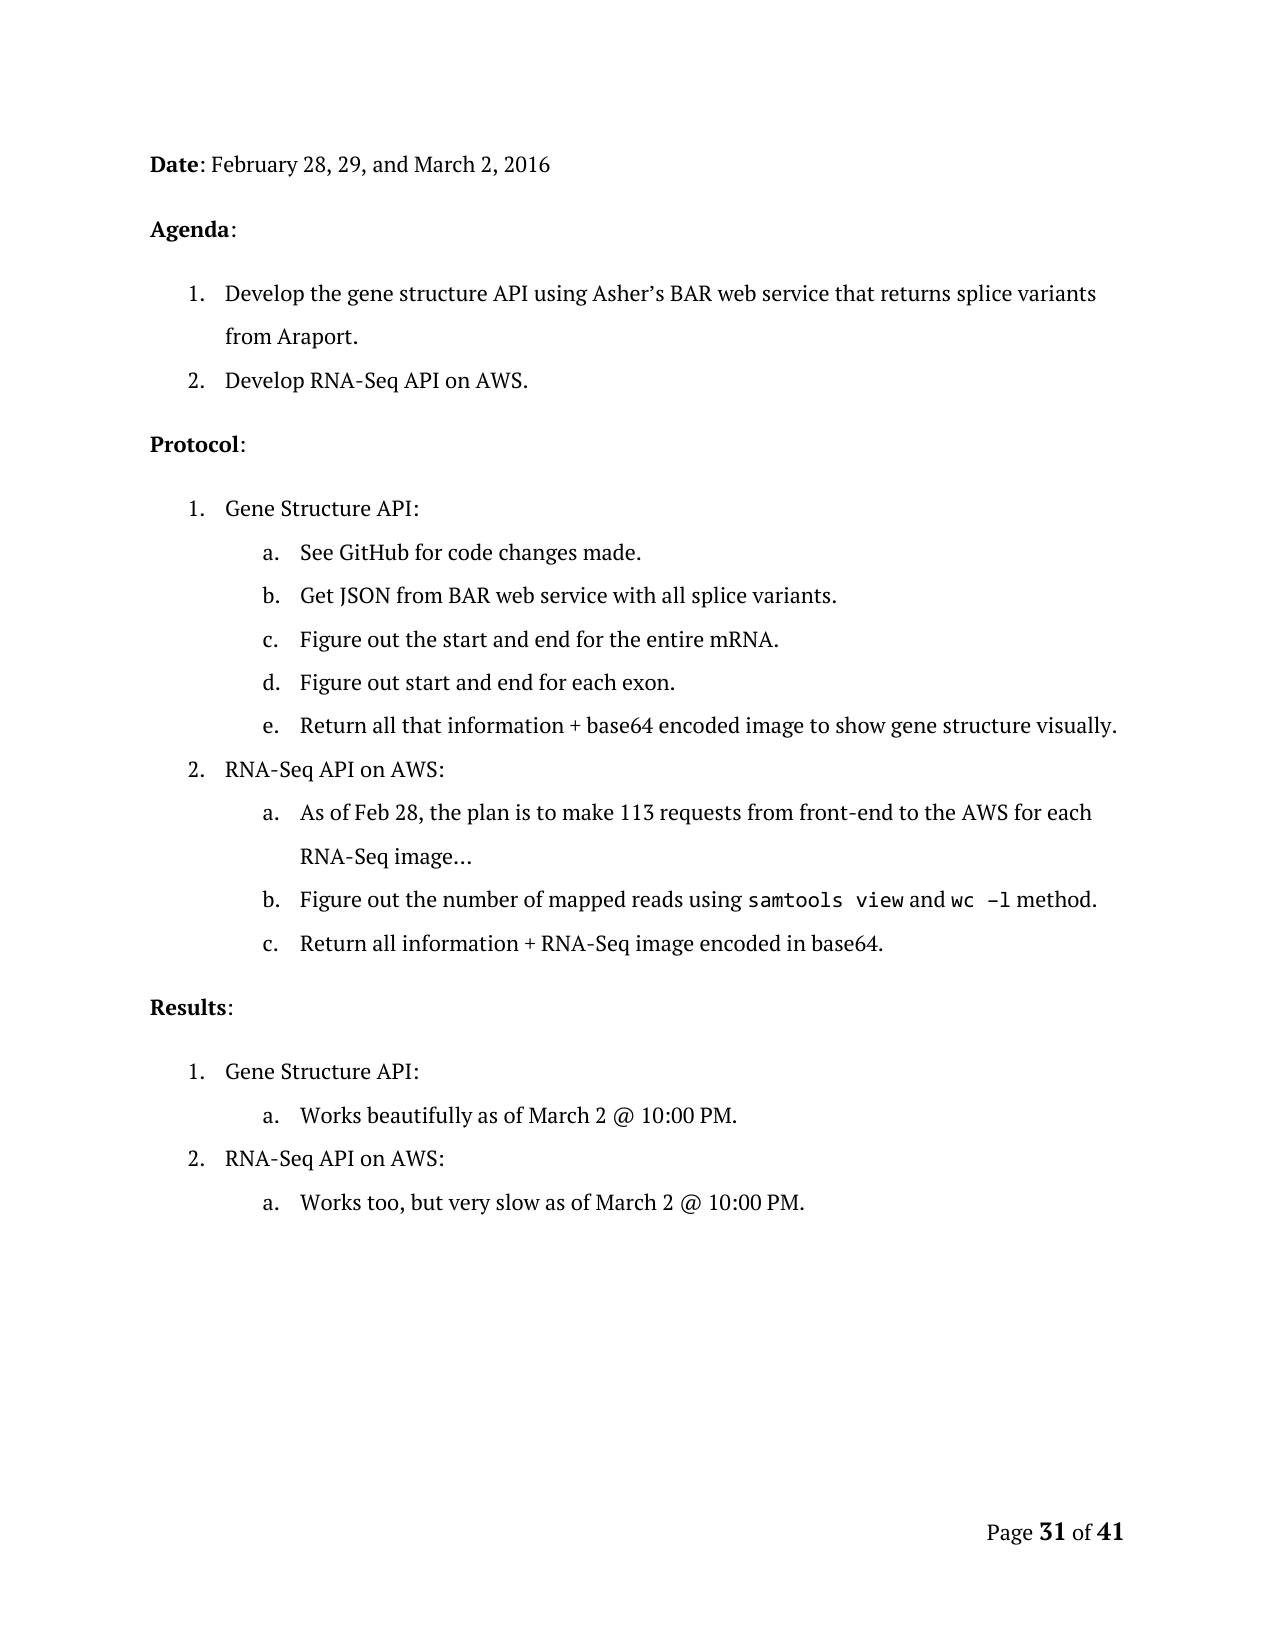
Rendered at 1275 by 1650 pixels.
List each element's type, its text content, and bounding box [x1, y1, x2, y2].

list RNA-Seq API on AWS: [187, 1144, 1125, 1173]
list Figure out the number of mapped reads using samtools view and wc –l method. [262, 885, 1125, 914]
list Develop RNA-Seq API on AWS. [187, 365, 1125, 394]
list Get JSON from BAR web service with all splice variants. [262, 581, 1125, 610]
list Gene Structure API: [187, 1057, 1125, 1086]
list Return all information + RNA-Seq image encoded in base64. [262, 928, 1125, 957]
text Results: [150, 993, 1125, 1022]
list Develop the gene structure API using Asher’s BAR web service that returns splice variants from Araport. [187, 278, 1125, 351]
list Return all that information + base64 encoded image to show gene structure visually. [262, 711, 1125, 740]
list Works beautifully as of March 2 @ 10:00 PM. [262, 1100, 1125, 1129]
list See GitHub for code changes made. [262, 537, 1125, 566]
list RNA-Seq API on AWS: [187, 754, 1125, 783]
text Protocol: [150, 430, 1125, 459]
list Figure out start and end for each exon. [262, 668, 1125, 697]
list As of Feb 28, the plan is to make 113 requests from front-end to the AWS for each RNA-Seq image… [262, 798, 1125, 870]
text Agenda: [150, 214, 1125, 243]
text Date: February 28, 29, and March 2, 2016 [150, 150, 1125, 179]
list Gene Structure API: [187, 494, 1125, 523]
list Works too, but very slow as of March 2 @ 10:00 PM. [262, 1187, 1125, 1216]
list Figure out the start and end for the entire mRNA. [262, 624, 1125, 653]
